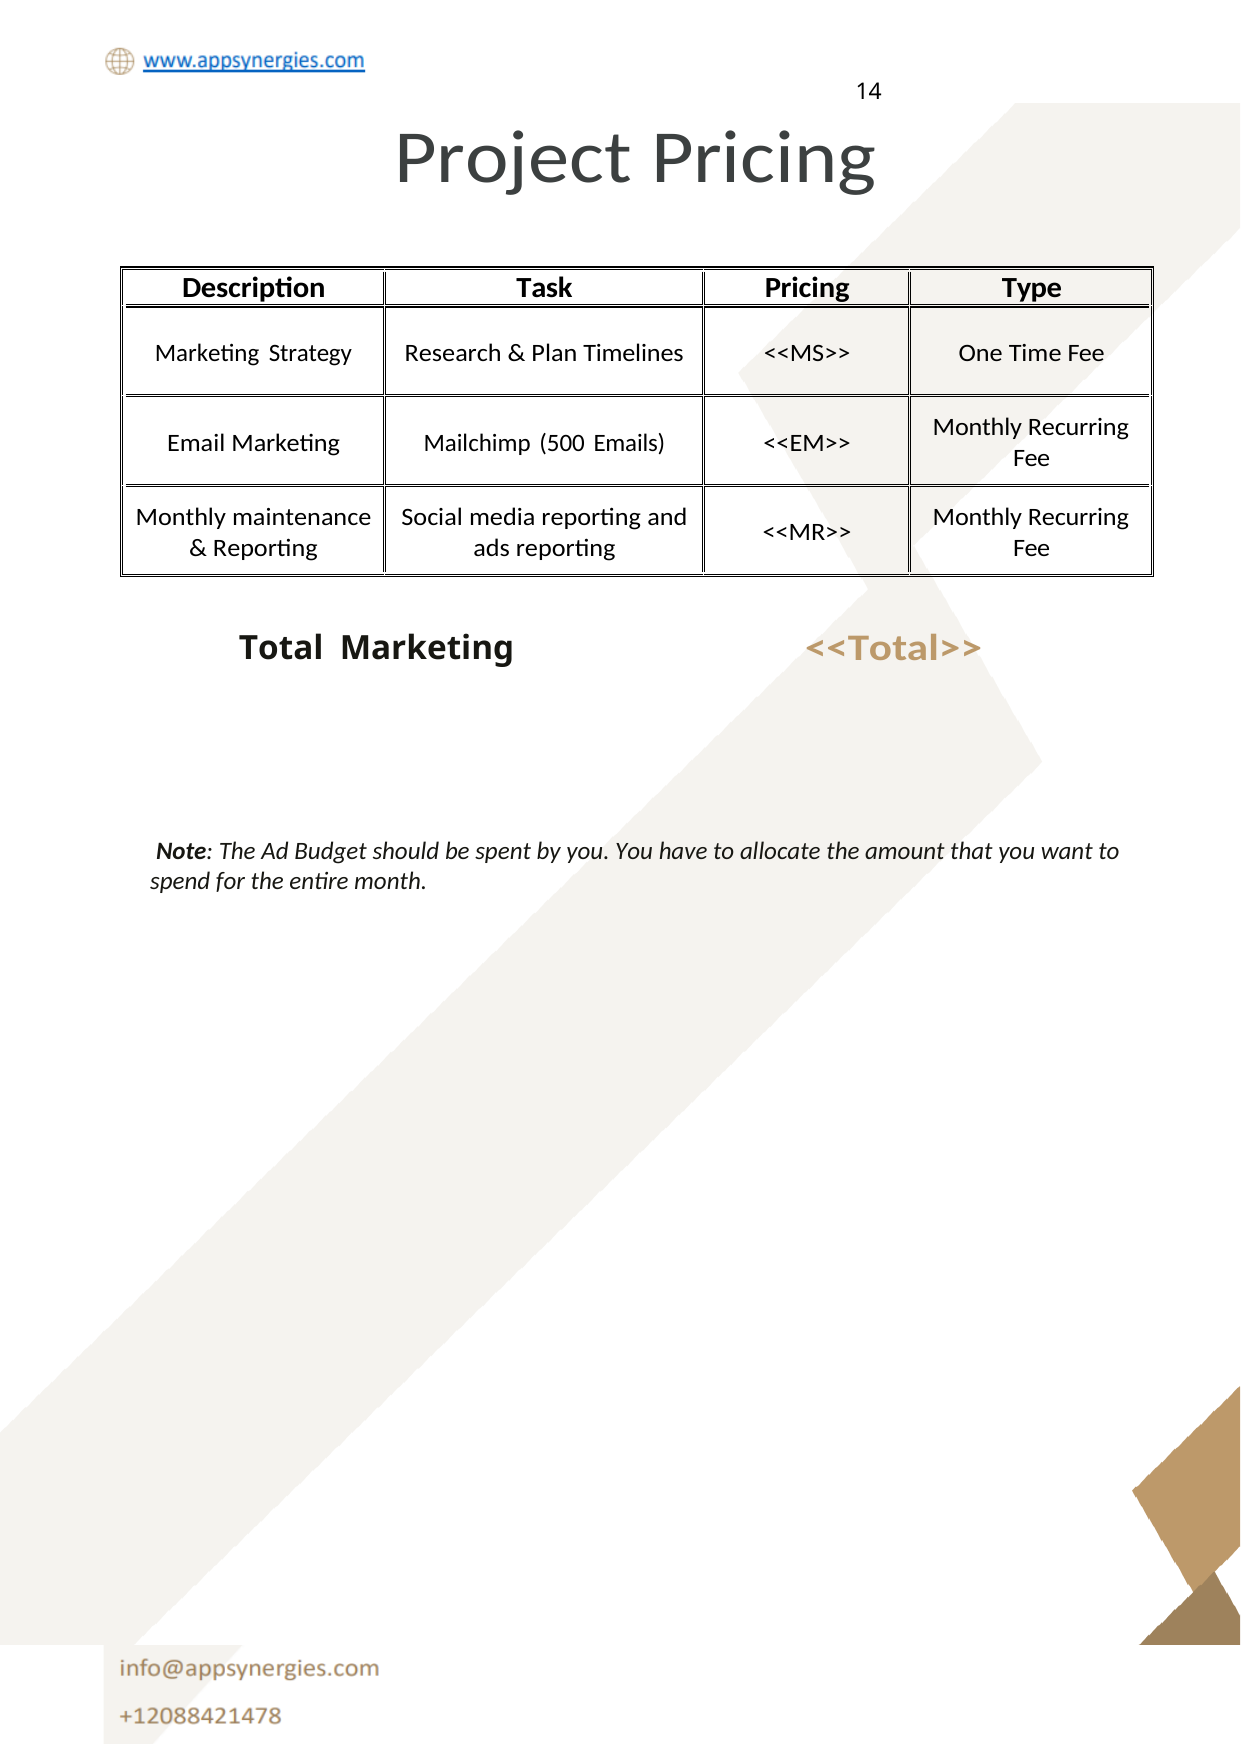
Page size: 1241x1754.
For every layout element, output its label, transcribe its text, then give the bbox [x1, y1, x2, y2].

picture [103, 40, 369, 84]
text Note: The Ad Budget should be spent by you. You have to allocate the amount that you want to spend for the entire month. [150, 835, 1156, 896]
table_header Type [910, 270, 1151, 304]
table_header Task [384, 270, 703, 304]
table_cell Mailchimp (500 Emails) [386, 397, 702, 484]
subtitle Project Pricing [394, 109, 1211, 201]
table_cell <<MS>> [705, 308, 908, 394]
table_header Description [123, 270, 384, 304]
table_cell Email Marketing [122, 394, 384, 484]
table_cell Marketing Strategy [122, 304, 384, 394]
table_cell Research & Plan Timelines [386, 308, 702, 394]
table_header Pricing [703, 268, 910, 304]
table_cell Monthly maintenance & Reporting [122, 484, 384, 574]
table_header <<Total>> [635, 624, 1152, 688]
picture [0, 103, 1241, 1744]
table_cell Social media reporting and ads reporting [384, 487, 703, 574]
table_cell One Time Fee [910, 304, 1152, 394]
table_header Total Marketing [118, 624, 635, 688]
table_cell <<EM>> [705, 397, 908, 484]
table_cell <<MR>> [703, 484, 910, 574]
table_cell Monthly Recurring Fee [910, 394, 1152, 484]
table_cell Monthly Recurring Fee [910, 484, 1152, 574]
